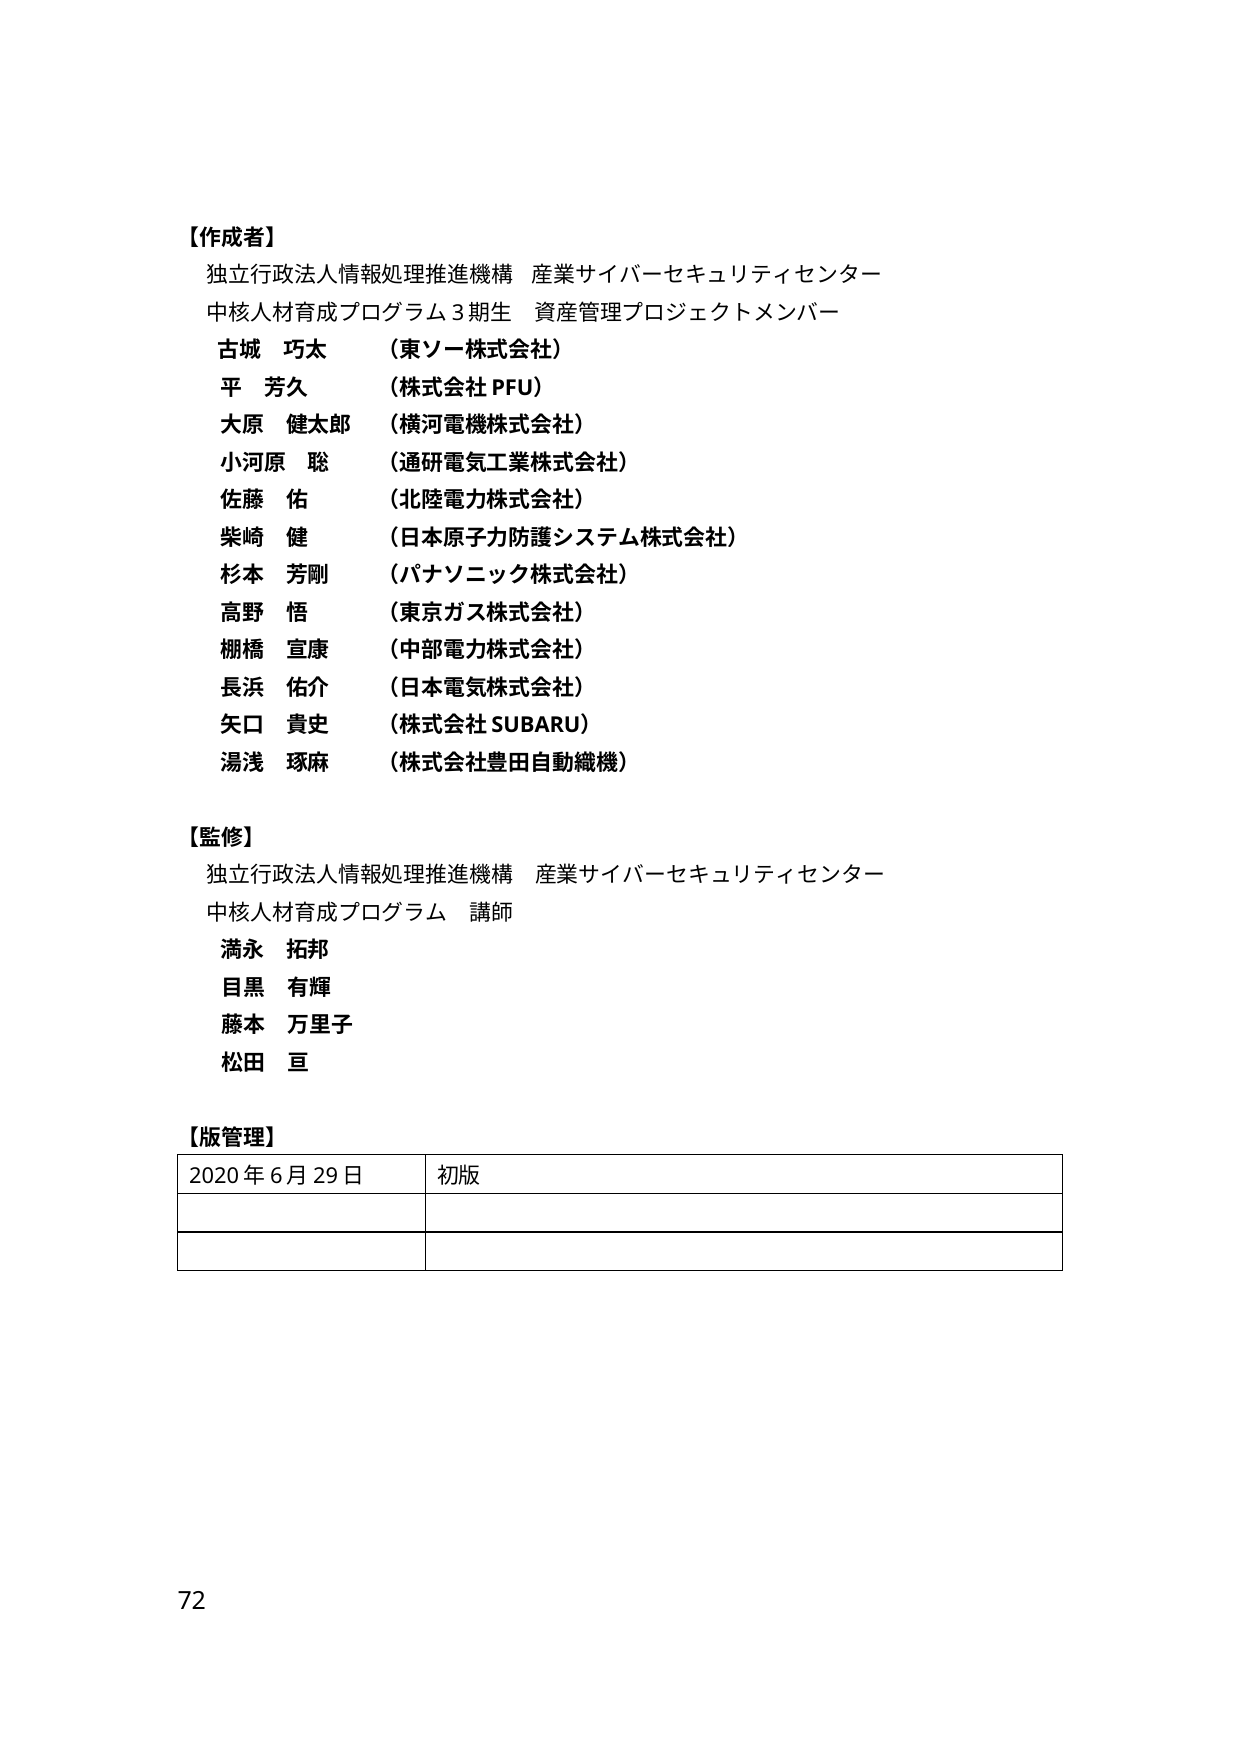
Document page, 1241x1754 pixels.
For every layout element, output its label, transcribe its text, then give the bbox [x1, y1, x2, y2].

text 【版管理】 [177, 1117, 1063, 1154]
text 古城 巧太 （東ソー株式会社） [177, 329, 1063, 367]
table_header 初版 [426, 1155, 1062, 1193]
table_cell [426, 1233, 1062, 1270]
text 棚橋 宣康 （中部電力株式会社） [177, 629, 1063, 667]
text 平 芳久 （株式会社PFU） [177, 367, 1063, 404]
text 藤本 万里子 [221, 1004, 1063, 1042]
text 杉本 芳剛 （パナソニック株式会社） [177, 554, 1063, 592]
text 松田 亘 [221, 1042, 1063, 1079]
text 独立行政法人情報処理推進機構 産業サイバーセキュリティセンター [207, 854, 1063, 892]
text 長浜 佑介 （日本電気株式会社） [177, 667, 1063, 704]
table_cell [178, 1233, 425, 1270]
text 独立行政法人情報処理推進機構 産業サイバーセキュリティセンター [207, 254, 1063, 292]
text 大原 健太郎 （横河電機株式会社） [177, 404, 1063, 442]
text 高野 悟 （東京ガス株式会社） [177, 592, 1063, 629]
table_header 2020年6月29日 [178, 1155, 425, 1193]
text 矢口 貴史 （株式会社SUBARU） [177, 704, 1063, 742]
text 佐藤 佑 （北陸電力株式会社） [177, 479, 1063, 517]
text 湯浅 琢麻 （株式会社豊田自動織機） [177, 742, 1063, 779]
text 【作成者】 [177, 217, 1063, 254]
text 小河原 聡 （通研電気工業株式会社） [177, 442, 1063, 479]
text 【監修】 [177, 817, 1063, 854]
table_cell [426, 1194, 1062, 1231]
text 目黒 有輝 [221, 967, 1063, 1004]
text 中核人材育成プログラム3期生 資産管理プロジェクトメンバー [207, 292, 1063, 329]
text 中核人材育成プログラム 講師 [207, 892, 1063, 929]
text 柴崎 健 （日本原子力防護システム株式会社） [177, 517, 1063, 554]
table_cell [178, 1194, 425, 1231]
text 満永 拓邦 [177, 929, 1063, 967]
